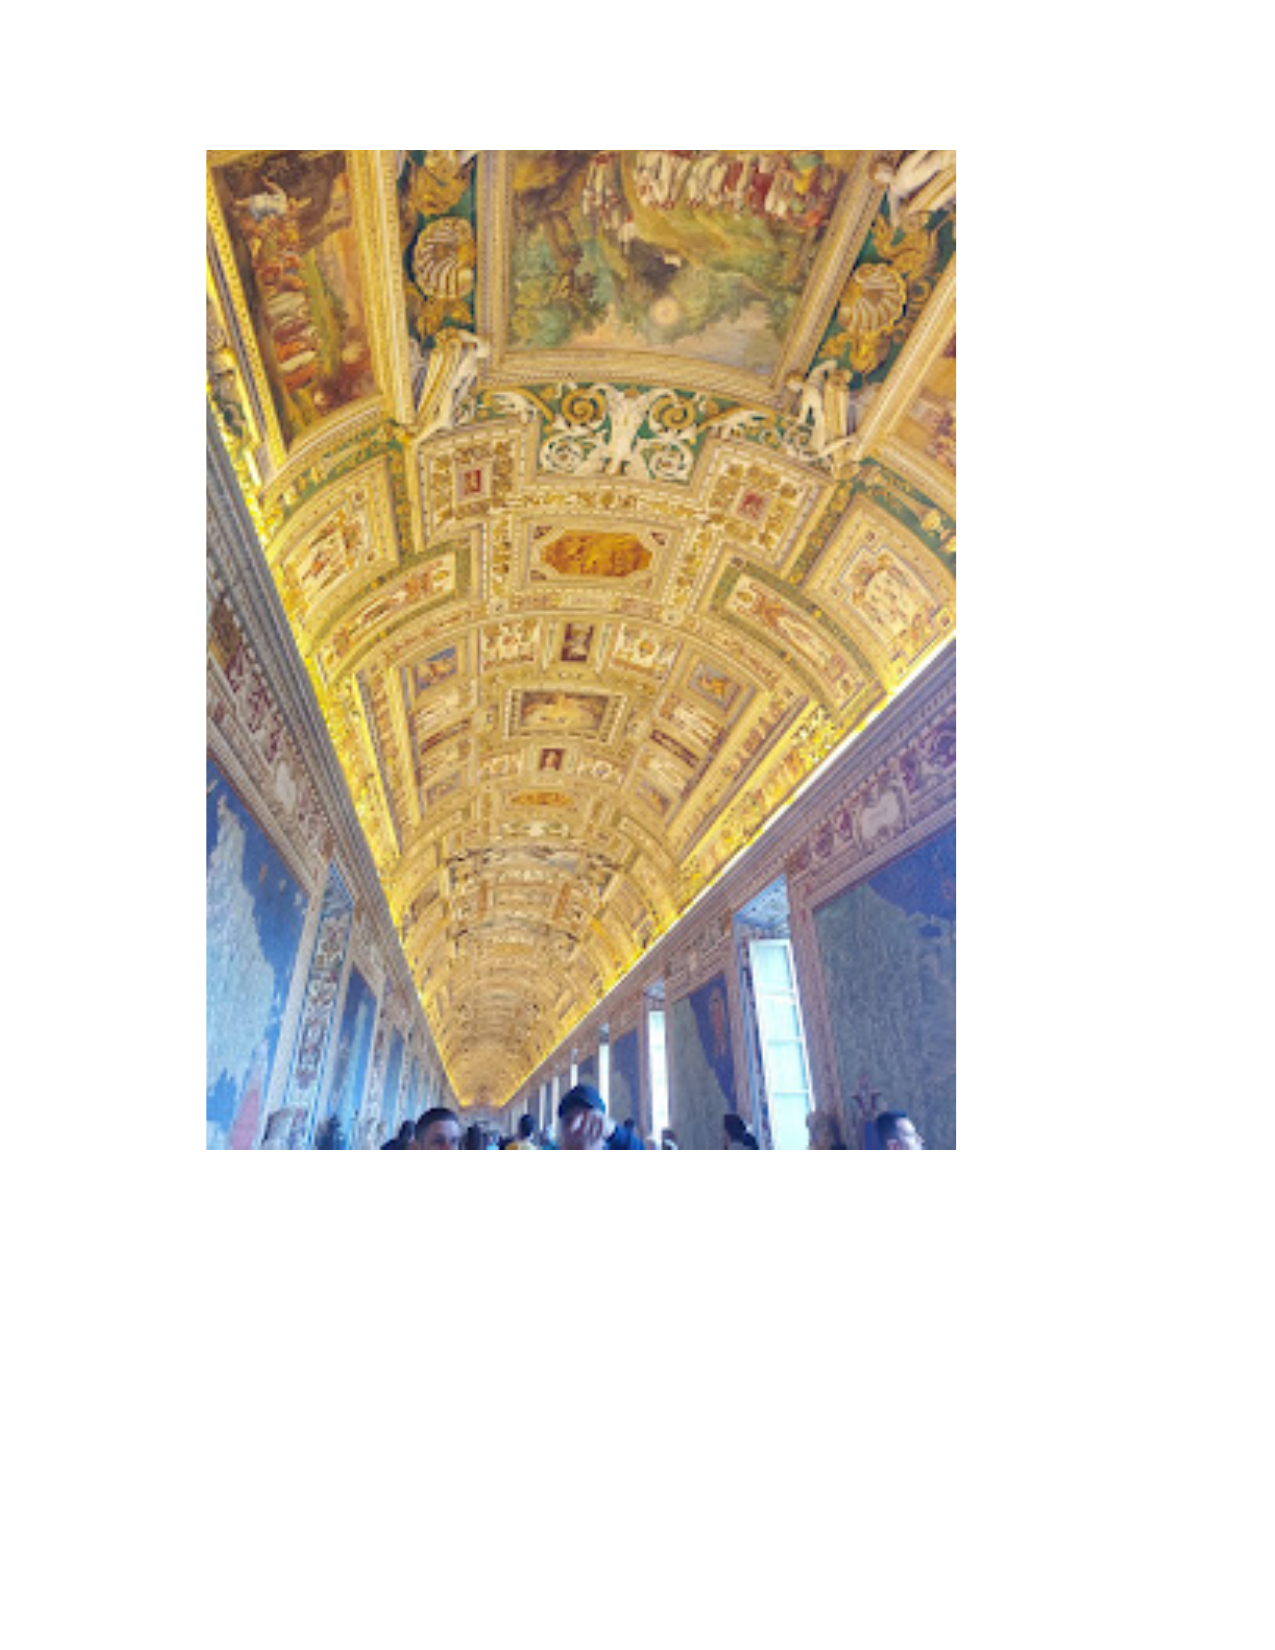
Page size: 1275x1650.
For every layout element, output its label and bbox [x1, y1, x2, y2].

picture [206, 150, 957, 1150]
